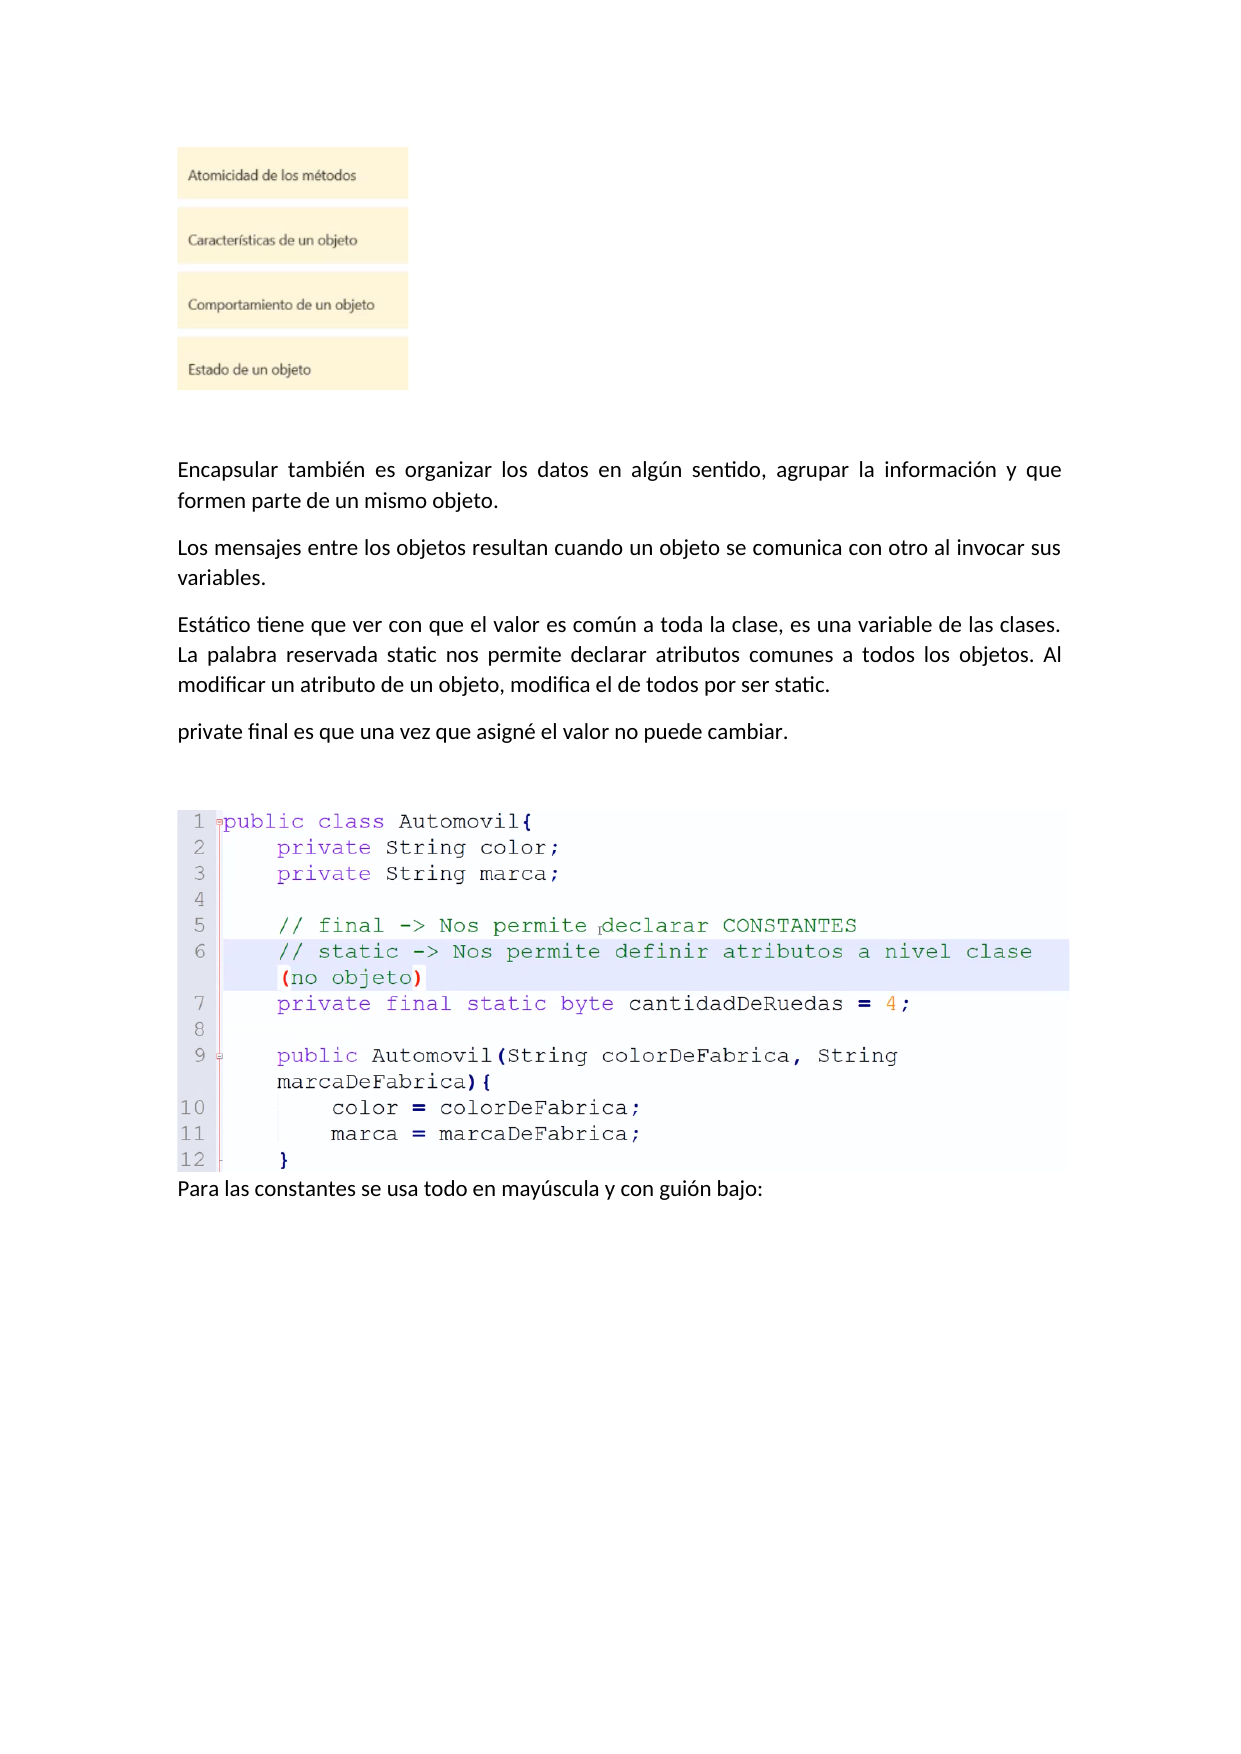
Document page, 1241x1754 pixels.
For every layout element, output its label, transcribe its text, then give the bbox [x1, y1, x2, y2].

picture [177, 147, 409, 390]
text private final es que una vez que asigné el valor no puede cambiar. [177, 717, 1063, 745]
text Estático tiene que ver con que el valor es común a toda la clase, es una variable de las clases. La palabra reservada static nos permite declarar atributos comunes a todos los objetos. Al modificar un atributo de un objeto, modifica el de todos por ser static. [177, 610, 1063, 698]
text Los mensajes entre los objetos resultan cuando un objeto se comunica con otro al invocar sus variables. [177, 533, 1063, 591]
text Encapsular también es organizar los datos en algún sentido, agrupar la información y que formen parte de un mismo objeto. [177, 456, 1063, 514]
picture [177, 810, 1070, 1172]
text Para las constantes se usa todo en mayúscula y con guión bajo: [177, 1172, 1063, 1202]
